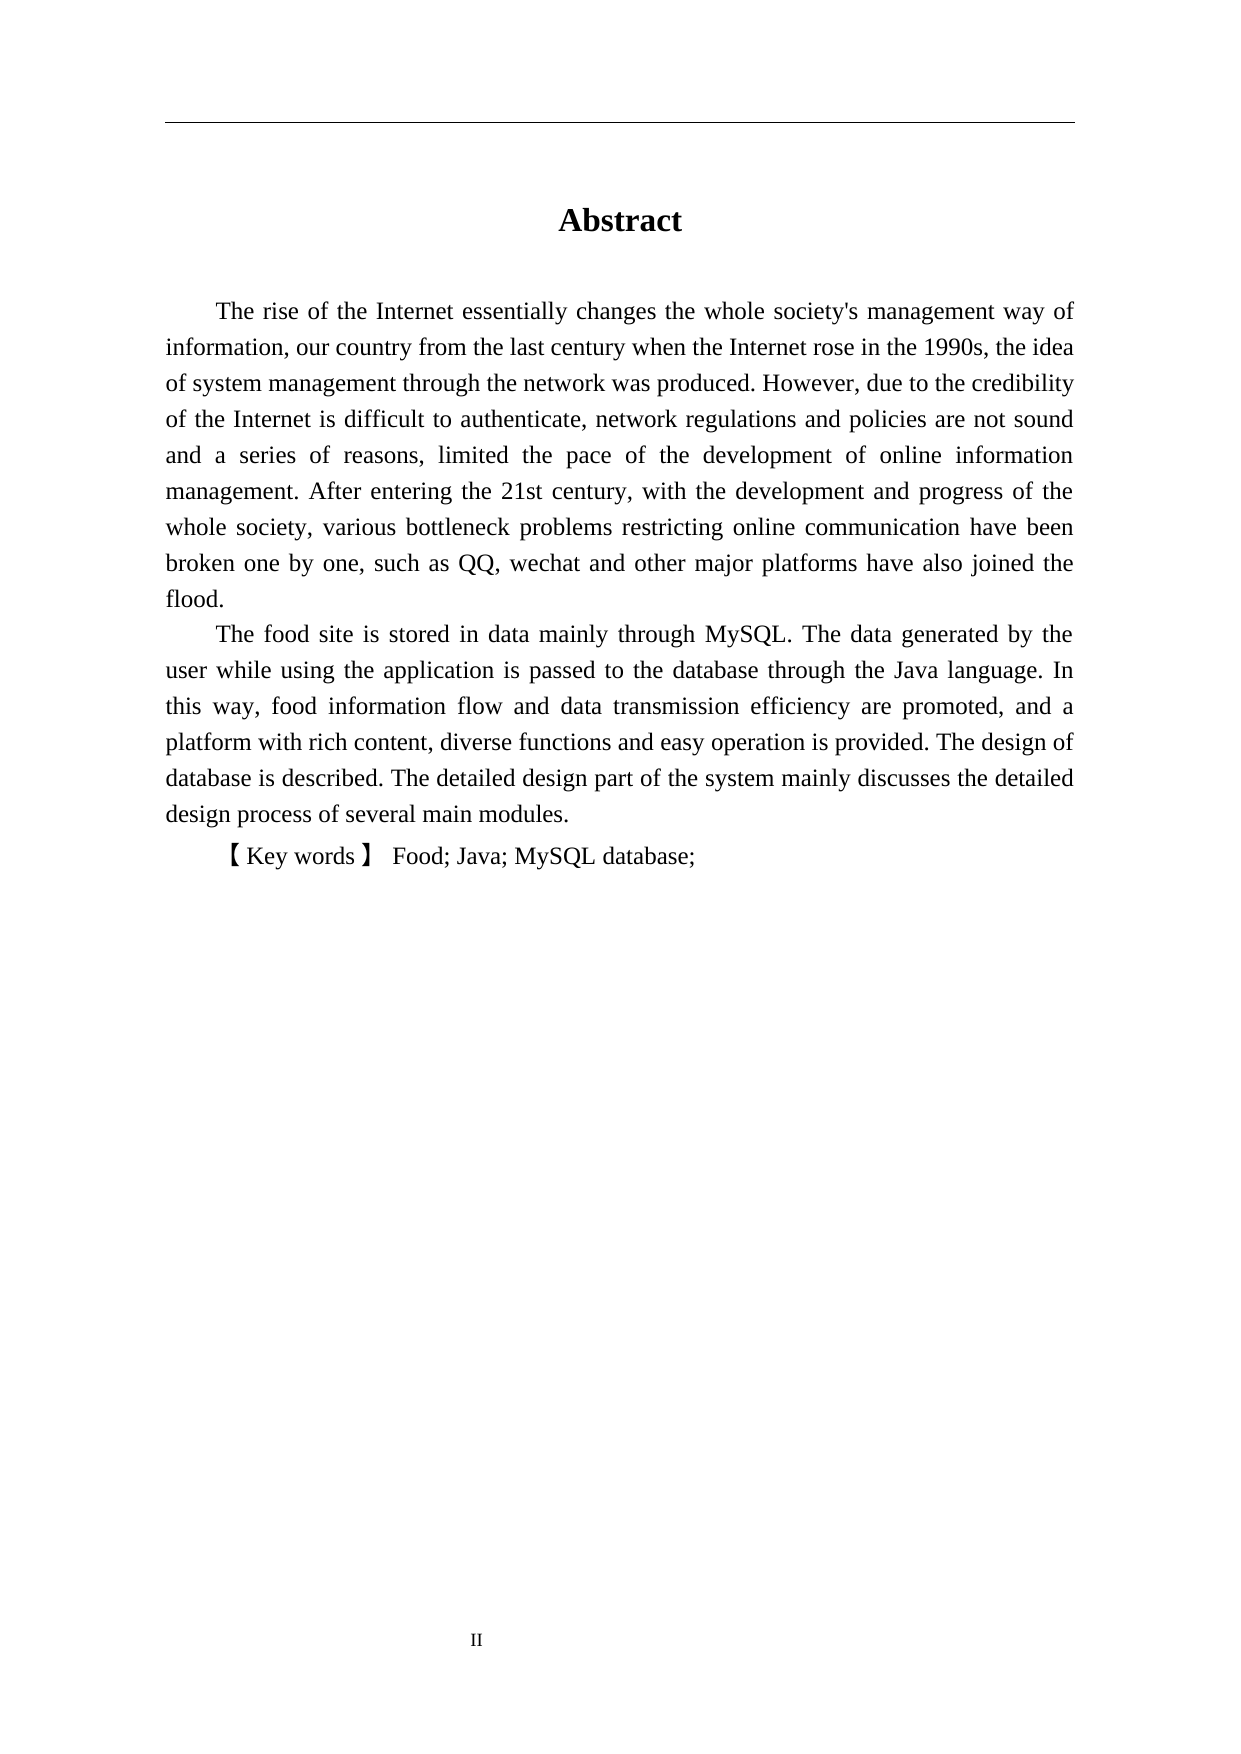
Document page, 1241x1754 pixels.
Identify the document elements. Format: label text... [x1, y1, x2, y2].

text Abstract [165, 187, 1075, 252]
text 【 Key words 】 Food; Java; MySQL database; [165, 835, 1075, 871]
text The rise of the Internet essentially changes the whole society's management way of information, our country from the last century when the Internet rose in the 1990s, the idea of system management through the network was produced. However, due to the credibility of the Internet is difficult to authenticate, network regulations and policies are not sound and a series of reasons, limited the pace of the development of online information management. After entering the 21st century, with the development and progress of the whole society, various bottleneck problems restricting online communication have been broken one by one, such as QQ, wechat and other major platforms have also joined the flood. [165, 296, 1075, 612]
text The food site is stored in data mainly through MySQL. The data generated by the user while using the application is passed to the database through the Java language. In this way, food information flow and data transmission efficiency are promoted, and a platform with rich content, diverse functions and easy operation is provided. The design of database is described. The detailed design part of the system mainly discusses the detailed design process of several main modules. [165, 619, 1075, 828]
